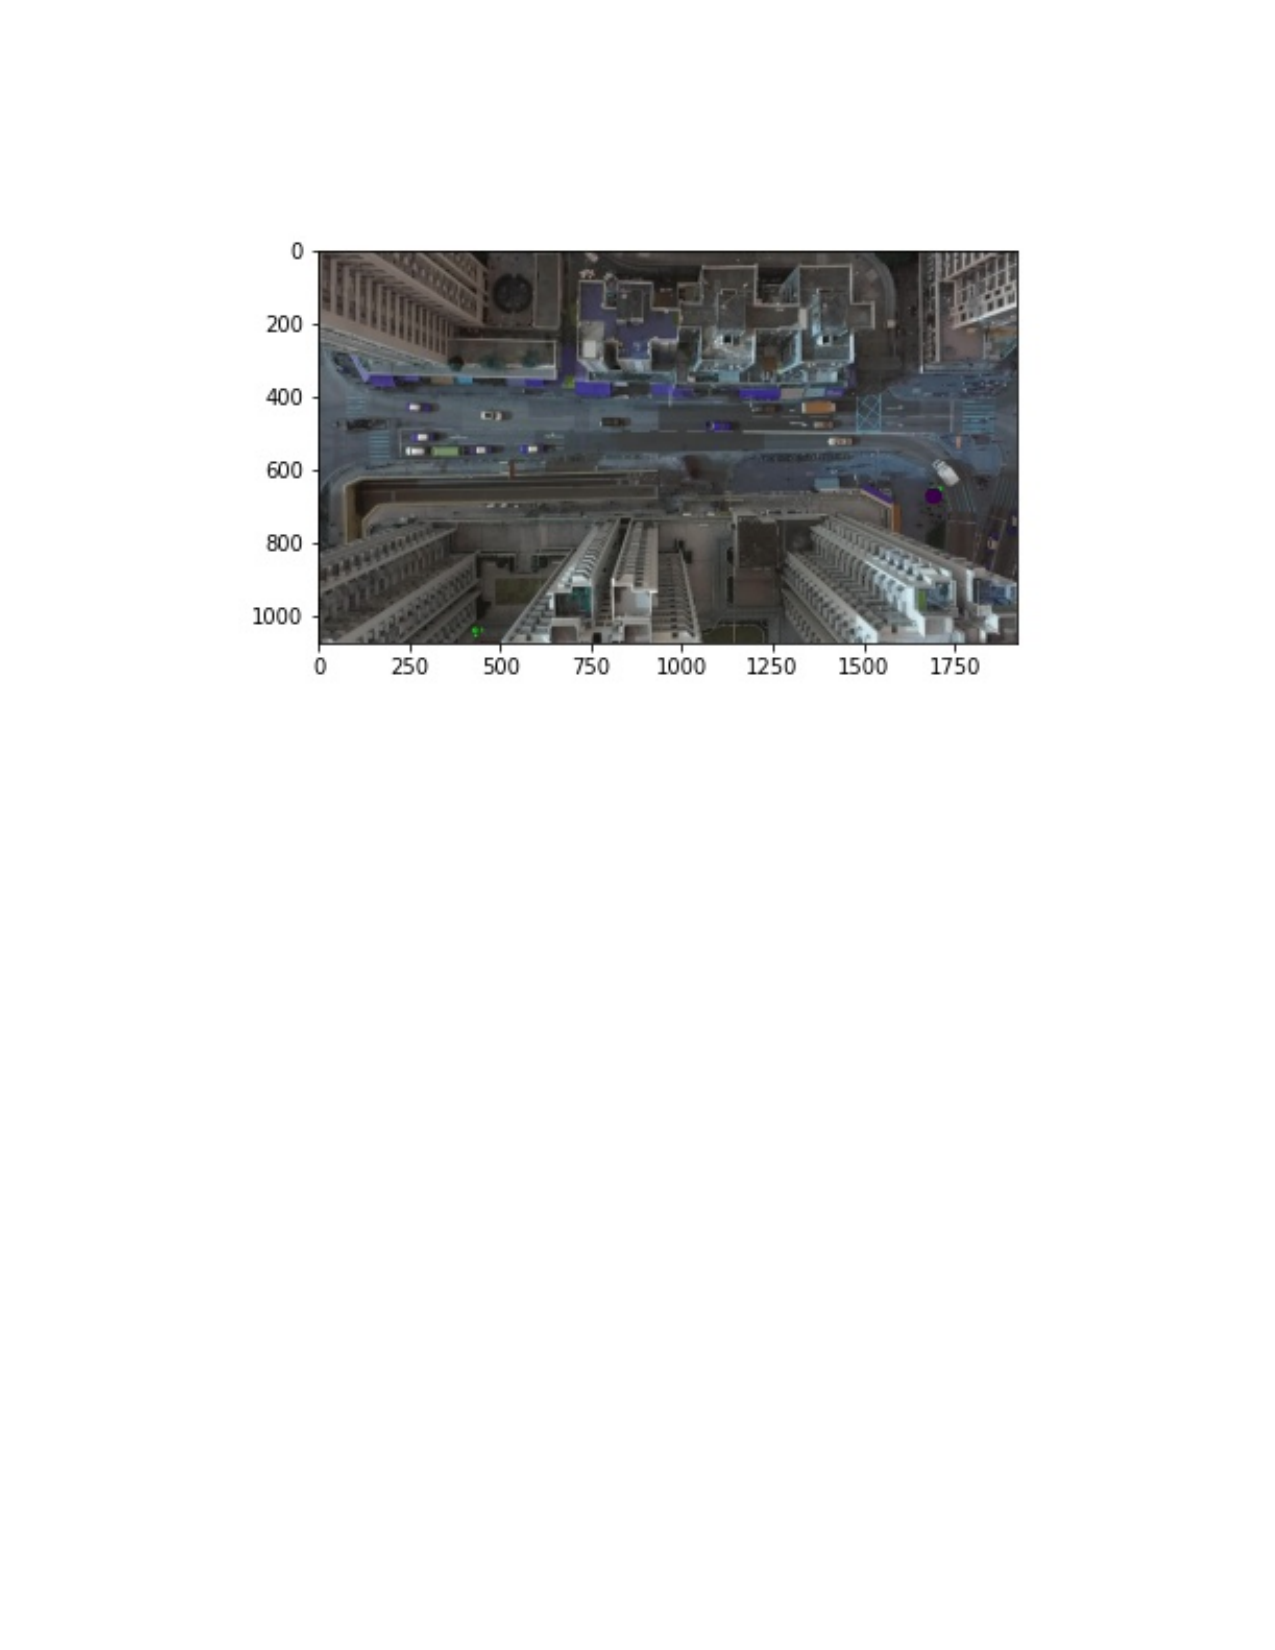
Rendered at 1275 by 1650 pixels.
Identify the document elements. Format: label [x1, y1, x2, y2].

picture [206, 150, 1107, 750]
